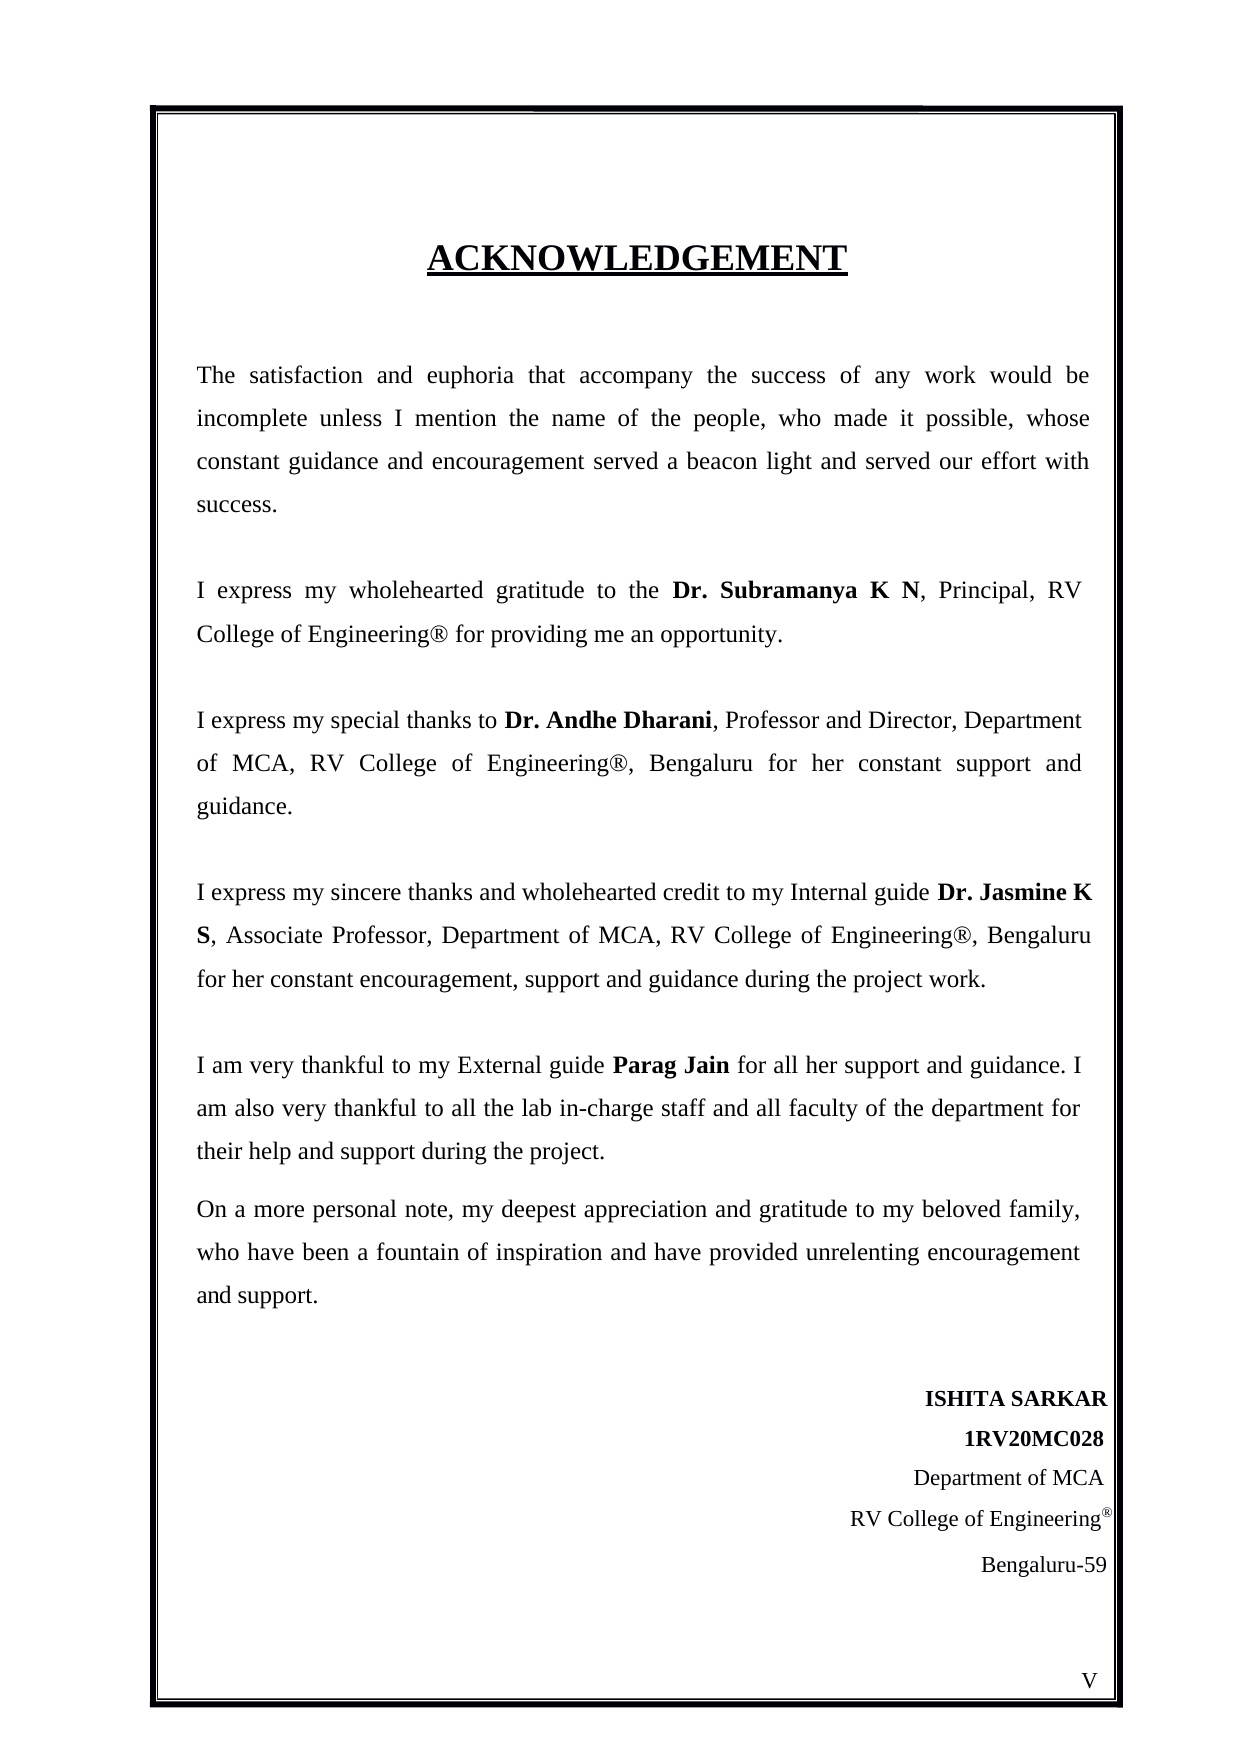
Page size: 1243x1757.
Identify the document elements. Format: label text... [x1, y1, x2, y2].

text I am very thankful to my External guide Parag Jain for all her support and guidance. I am also very thankful to all the lab in-charge staff and all faculty of the department for their help and support during the project. [196, 1050, 1082, 1165]
text ISHITA SARKAR [849, 1385, 1127, 1412]
text ACKNOWLEDGEMENT [242, 235, 1032, 278]
text The satisfaction and euphoria that accompany the success of any work would be incomplete unless I mention the name of the people, who made it possible, whose constant guidance and encouragement served a beacon light and served our effort with success. [196, 360, 1091, 518]
text I express my special thanks to Dr. Andhe Dharani, Professor and Director, Department of MCA, RV College of Engineering®, Bengaluru for her constant support and guidance. [196, 705, 1082, 820]
text I express my sincere thanks and wholehearted credit to my Internal guide Dr. Jasmine K S, Associate Professor, Department of MCA, RV College of Engineering®, Bengaluru for her constant encouragement, support and guidance during the project work. [196, 877, 1093, 992]
text RV College of Engineering® [827, 1504, 1116, 1531]
text On a more personal note, my deepest appreciation and gratitude to my beloved family, who have been a fountain of inspiration and have provided unrelenting encouragement and support. [196, 1194, 1081, 1309]
text I express my wholehearted gratitude to the Dr. Subramanya K N, Principal, RV College of Engineering® for providing me an opportunity. [196, 576, 1082, 647]
text Department of MCA [902, 1464, 1116, 1491]
text 1RV20MC028 [924, 1425, 1127, 1451]
text Bengaluru-59 [902, 1551, 1116, 1577]
